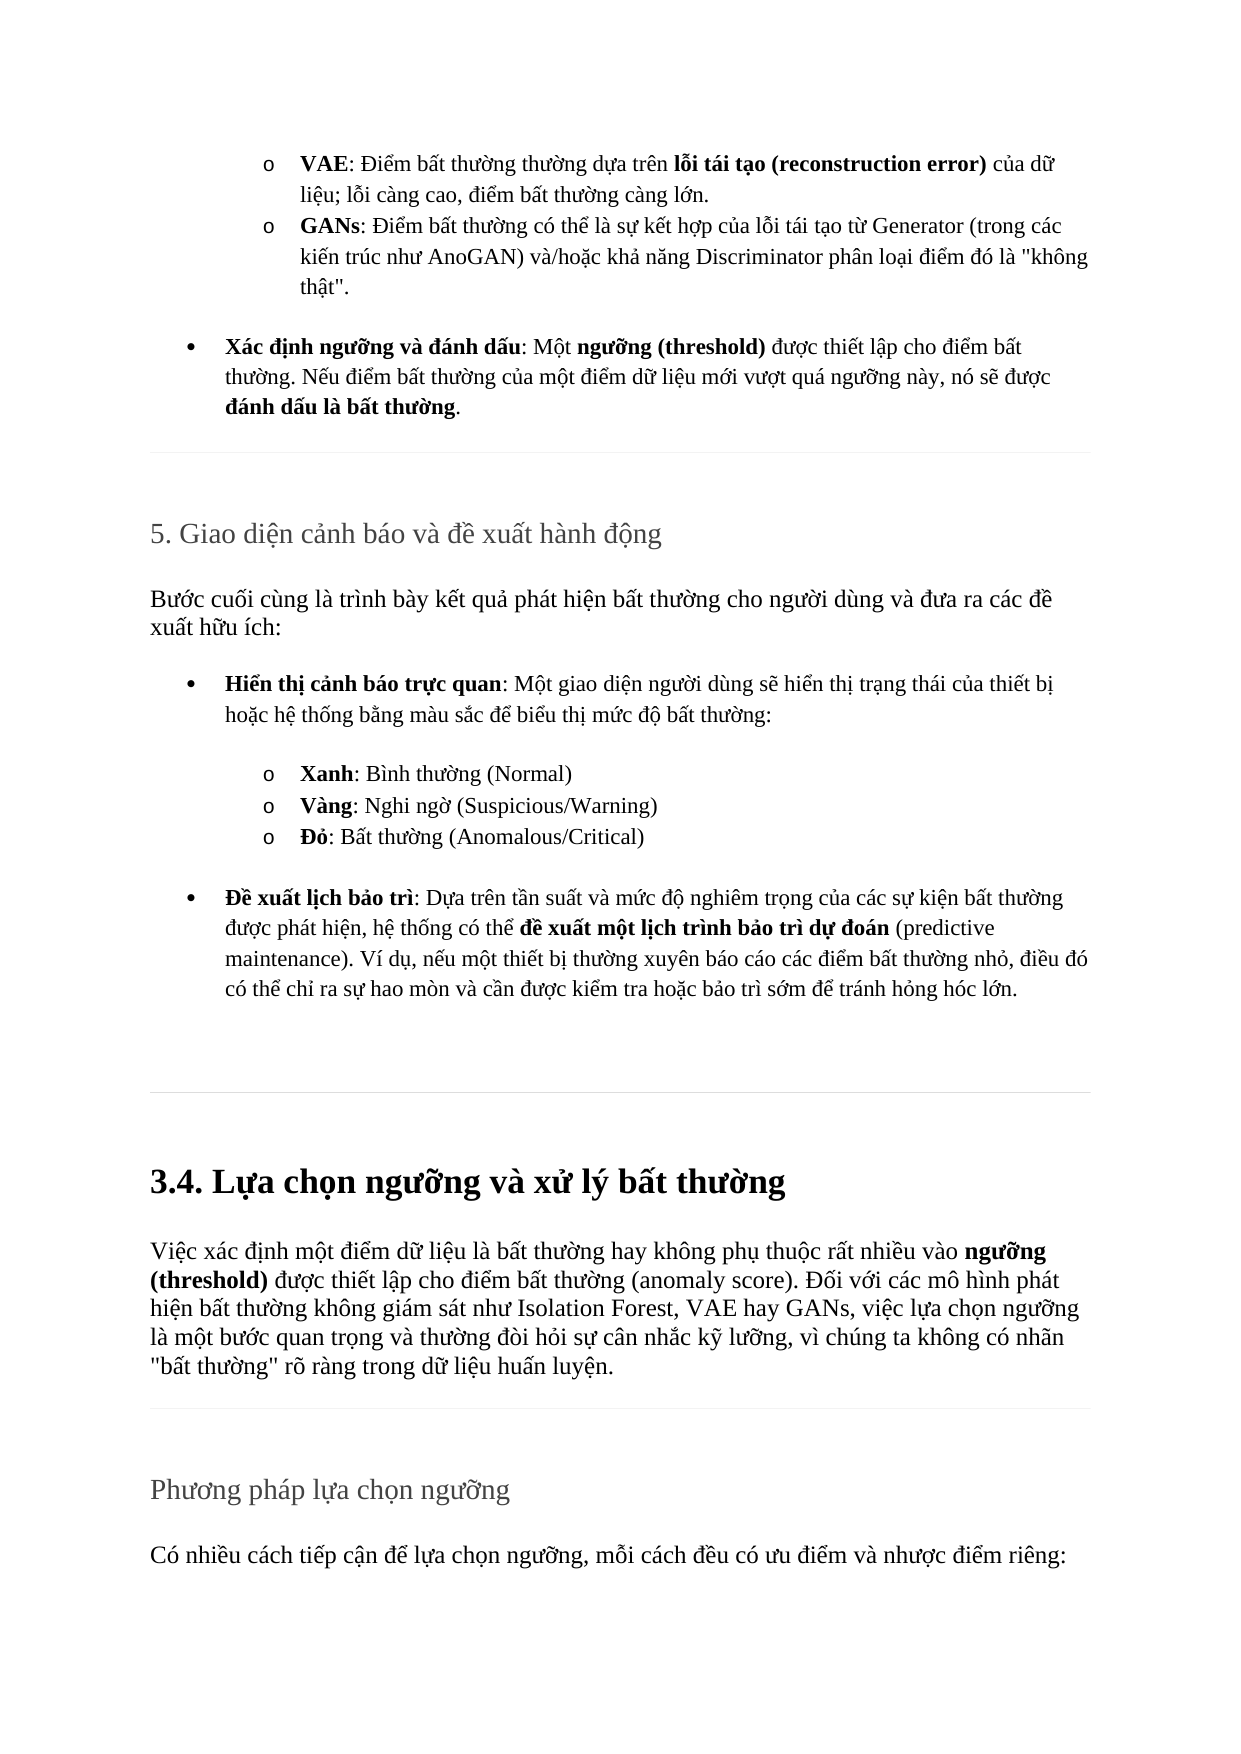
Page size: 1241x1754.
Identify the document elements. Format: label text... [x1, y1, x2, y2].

list Đề xuất lịch bảo trì: Dựa trên tần suất và mức độ nghiêm trọng của các sự kiện bất thường được phát hiện, hệ thống có thể đề xuất một lịch trình bảo trì dự đoán (predictive maintenance). Ví dụ, nếu một thiết bị thường xuyên báo cáo các điểm bất thường nhỏ, điều đó có thể chỉ ra sự hao mòn và cần được kiểm tra hoặc bảo trì sớm để tránh hỏng hóc lớn. [187, 884, 1090, 1001]
list Vàng: Nghi ngờ (Suspicious/Warning) [262, 792, 1090, 819]
text Có nhiều cách tiếp cận để lựa chọn ngưỡng, mỗi cách đều có ưu điểm và nhược điểm riêng: [150, 1540, 1090, 1569]
subtitle 3.4. Lựa chọn ngưỡng và xử lý bất thường [150, 1160, 1090, 1201]
list VAE: Điểm bất thường thường dựa trên lỗi tái tạo (reconstruction error) của dữ liệu; lỗi càng cao, điểm bất thường càng lớn. [262, 150, 1090, 208]
list Xác định ngưỡng và đánh dấu: Một ngưỡng (threshold) được thiết lập cho điểm bất thường. Nếu điểm bất thường của một điểm dữ liệu mới vượt quá ngưỡng này, nó sẽ được đánh dấu là bất thường. [187, 333, 1090, 419]
subtitle Phương pháp lựa chọn ngưỡng [150, 1472, 1090, 1506]
text Việc xác định một điểm dữ liệu là bất thường hay không phụ thuộc rất nhiều vào ngưỡng (threshold) được thiết lập cho điểm bất thường (anomaly score). Đối với các mô hình phát hiện bất thường không giám sát như Isolation Forest, VAE hay GANs, việc lựa chọn ngưỡng là một bước quan trọng và thường đòi hỏi sự cân nhắc kỹ lưỡng, vì chúng ta không có nhãn "bất thường" rõ ràng trong dữ liệu huấn luyện. [150, 1236, 1090, 1380]
subtitle 5. Giao diện cảnh báo và đề xuất hành động [150, 516, 1090, 549]
list Hiển thị cảnh báo trực quan: Một giao diện người dùng sẽ hiển thị trạng thái của thiết bị hoặc hệ thống bằng màu sắc để biểu thị mức độ bất thường: [187, 670, 1090, 727]
list GANs: Điểm bất thường có thể là sự kết hợp của lỗi tái tạo từ Generator (trong các kiến trúc như AnoGAN) và/hoặc khả năng Discriminator phân loại điểm đó là "không thật". [262, 212, 1090, 300]
text Bước cuối cùng là trình bày kết quả phát hiện bất thường cho người dùng và đưa ra các đề xuất hữu ích: [150, 584, 1090, 641]
list Xanh: Bình thường (Normal) [262, 760, 1090, 788]
list Đỏ: Bất thường (Anomalous/Critical) [262, 823, 1090, 851]
